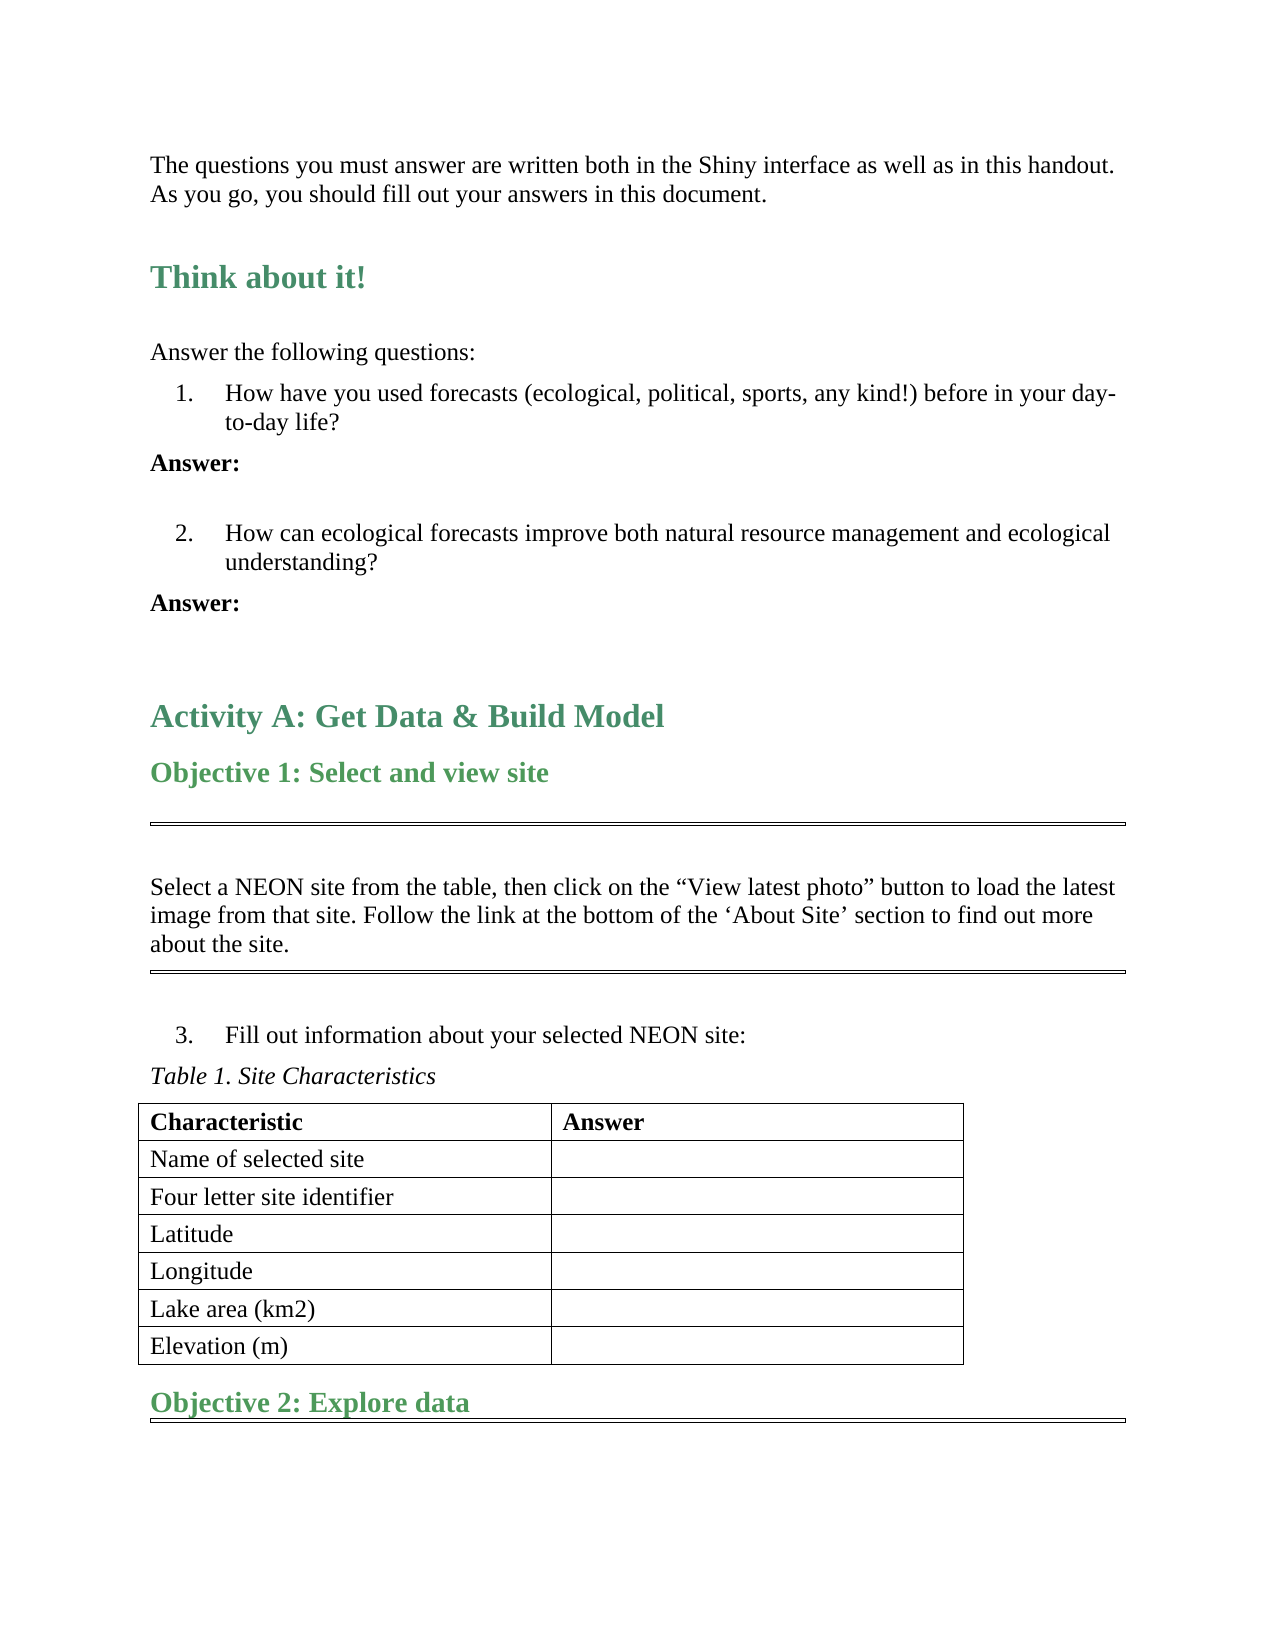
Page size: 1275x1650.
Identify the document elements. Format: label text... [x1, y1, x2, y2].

list Fill out information about your selected NEON site: [175, 1020, 1125, 1049]
text Answer: [150, 448, 1125, 506]
subtitle Think about it! [150, 257, 1125, 296]
text Select a NEON site from the table, then click on the “View latest photo” button to load the latest image from that site. Follow the link at the bottom of the ‘About Site’ section to find out more about the site. [150, 872, 1125, 958]
text Table 1. Site Characteristics [150, 1061, 1125, 1090]
text The questions you must answer are written both in the Shiny interface as well as in this handout. As you go, you should fill out your answers in this document. [150, 150, 1125, 207]
table_cell Elevation (m) [139, 1327, 551, 1363]
table_cell [552, 1178, 963, 1214]
table_cell Longitude [139, 1253, 551, 1289]
subtitle Objective 1: Select and view site [150, 755, 1125, 822]
text Answer: [150, 588, 1125, 646]
table_cell [552, 1327, 963, 1363]
table_cell Name of selected site [139, 1141, 551, 1177]
table_cell [552, 1141, 963, 1177]
table_header Characteristic [139, 1104, 551, 1140]
table_cell [552, 1253, 963, 1289]
text Answer the following questions: [150, 308, 1125, 366]
subtitle Objective 2: Explore data [150, 1385, 1125, 1418]
table_cell Four letter site identifier [139, 1178, 551, 1214]
table_cell [552, 1290, 963, 1326]
table_cell Lake area (km2) [139, 1290, 551, 1326]
table_cell [552, 1215, 963, 1252]
list How can ecological forecasts improve both natural resource management and ecological understanding? [175, 518, 1125, 576]
subtitle Activity A: Get Data & Build Model [150, 696, 1125, 734]
list How have you used forecasts (ecological, political, sports, any kind!) before in your day-to-day life? [175, 378, 1125, 436]
table_header Answer [552, 1104, 963, 1140]
table_cell Latitude [139, 1215, 551, 1252]
